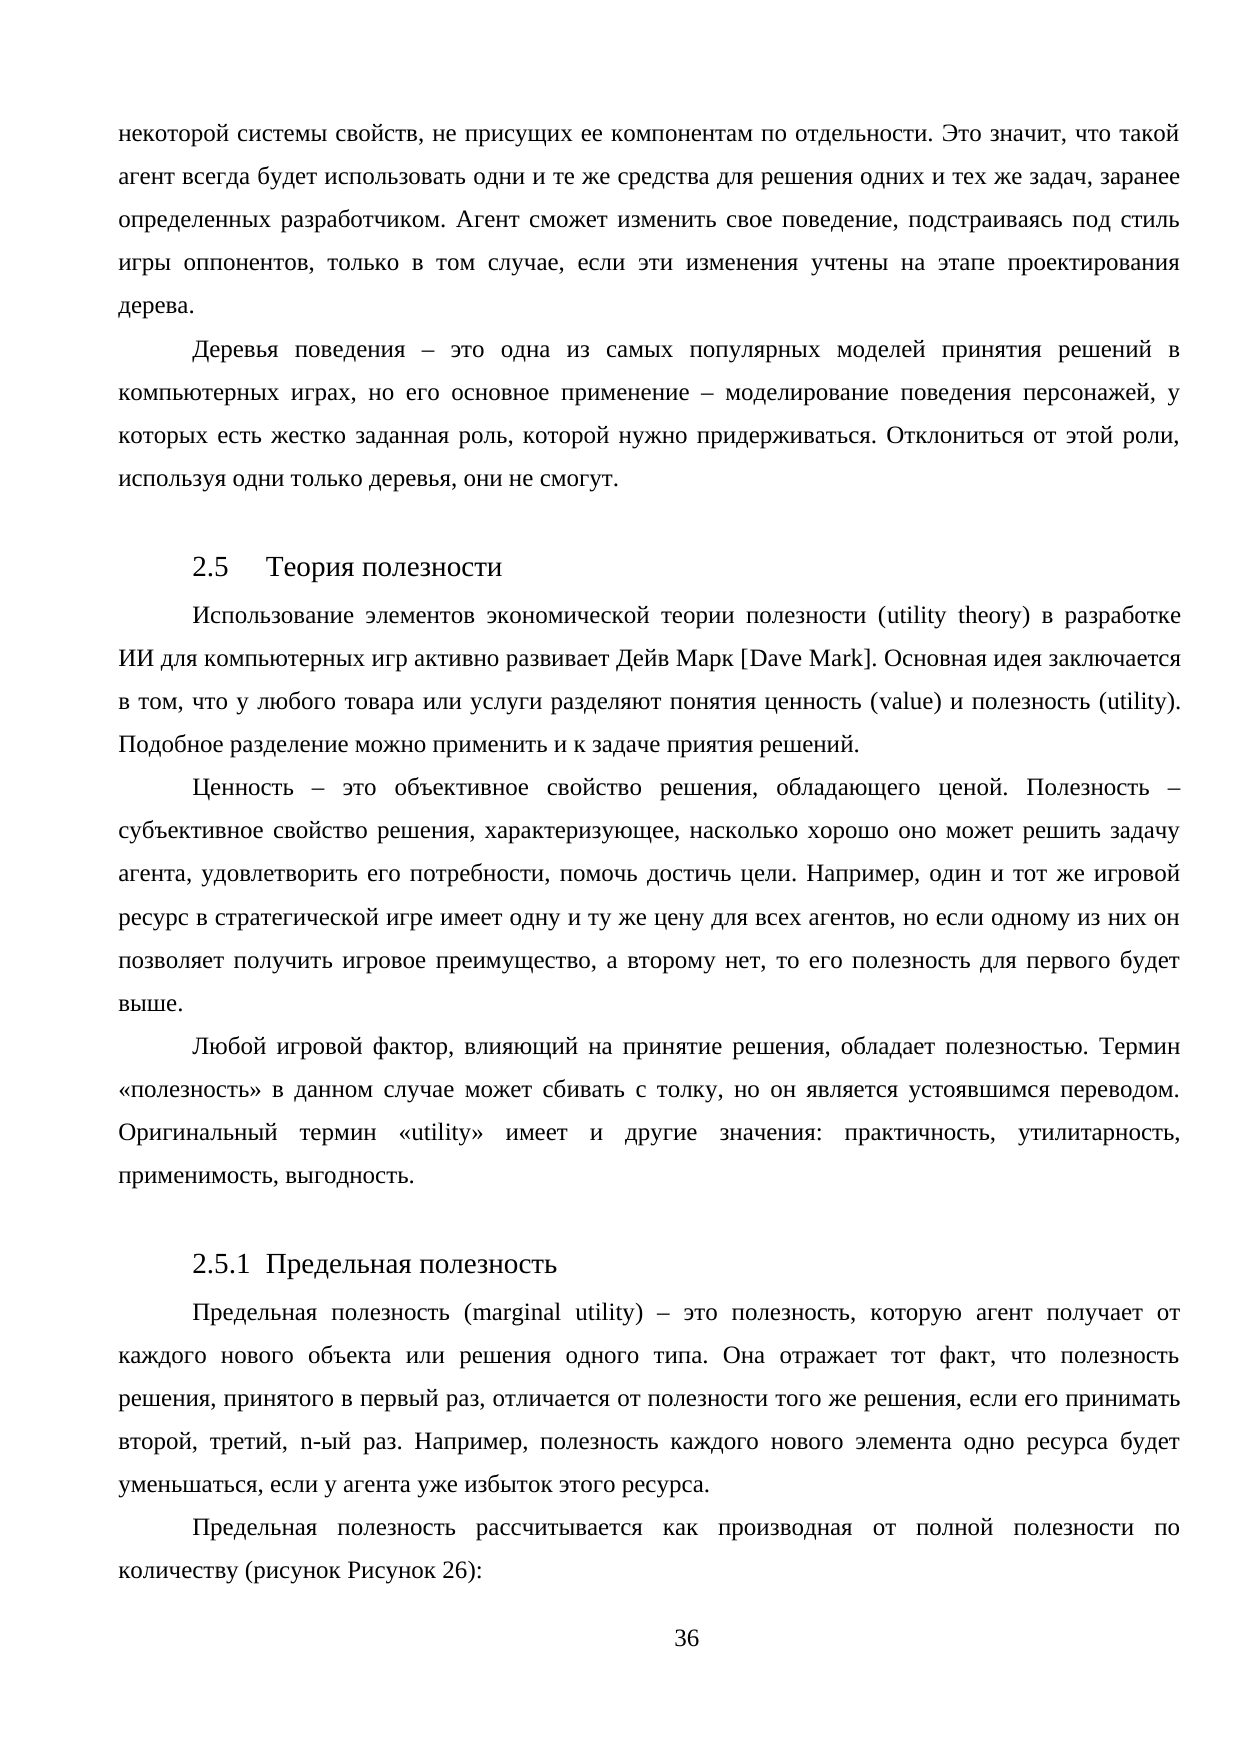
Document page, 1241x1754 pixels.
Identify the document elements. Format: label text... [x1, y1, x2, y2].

text Ценность – это объективное свойство решения, обладающего ценой. Полезность – субъективное свойство решения, характеризующее, насколько хорошо оно может решить задачу агента, удовлетворить его потребности, помочь достичь цели. Например, один и тот же игровой ресурс в стратегической игре имеет одну и ту же цену для всех агентов, но если одному из них он позволяет получить игровое преимущество, а второму нет, то его полезность для первого будет выше. [118, 772, 1181, 1017]
subtitle Предельная полезность [118, 1247, 1181, 1280]
text Использование элементов экономической теории полезности (utility theory) в разработке ИИ для компьютерных игр активно развивает Дейв Марк [Dave Mark]. Основная идея заключается в том, что у любого товара или услуги разделяют понятия ценность (value) и полезность (utility). Подобное разделение можно применить и к задаче приятия решений. [118, 600, 1181, 758]
text Предельная полезность (marginal utility) – это полезность, которую агент получает от каждого нового объекта или решения одного типа. Она отражает тот факт, что полезность решения, принятого в первый раз, отличается от полезности того же решения, если его принимать второй, третий, n-ый раз. Например, полезность каждого нового элемента одно ресурса будет уменьшаться, если у агента уже избыток этого ресурса. [118, 1297, 1181, 1498]
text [118, 118, 1181, 319]
text Деревья поведения – это одна из самых популярных моделей принятия решений в компьютерных играх, но его основное применение – моделирование поведения персонажей, у которых есть жестко заданная роль, которой нужно придерживаться. Отклониться от этой роли, используя одни только деревья, они не смогут. [118, 334, 1181, 492]
text Любой игровой фактор, влияющий на принятие решения, обладает полезностью. Термин «полезность» в данном случае может сбивать с толку, но он является устоявшимся переводом. Оригинальный термин «utility» имеет и другие значения: практичность, утилитарность, применимость, выгодность. [118, 1031, 1181, 1189]
subtitle Теория полезности [118, 549, 1181, 583]
text Предельная полезность рассчитывается как производная от полной полезности по количеству (рисунок 26): [118, 1512, 1181, 1584]
